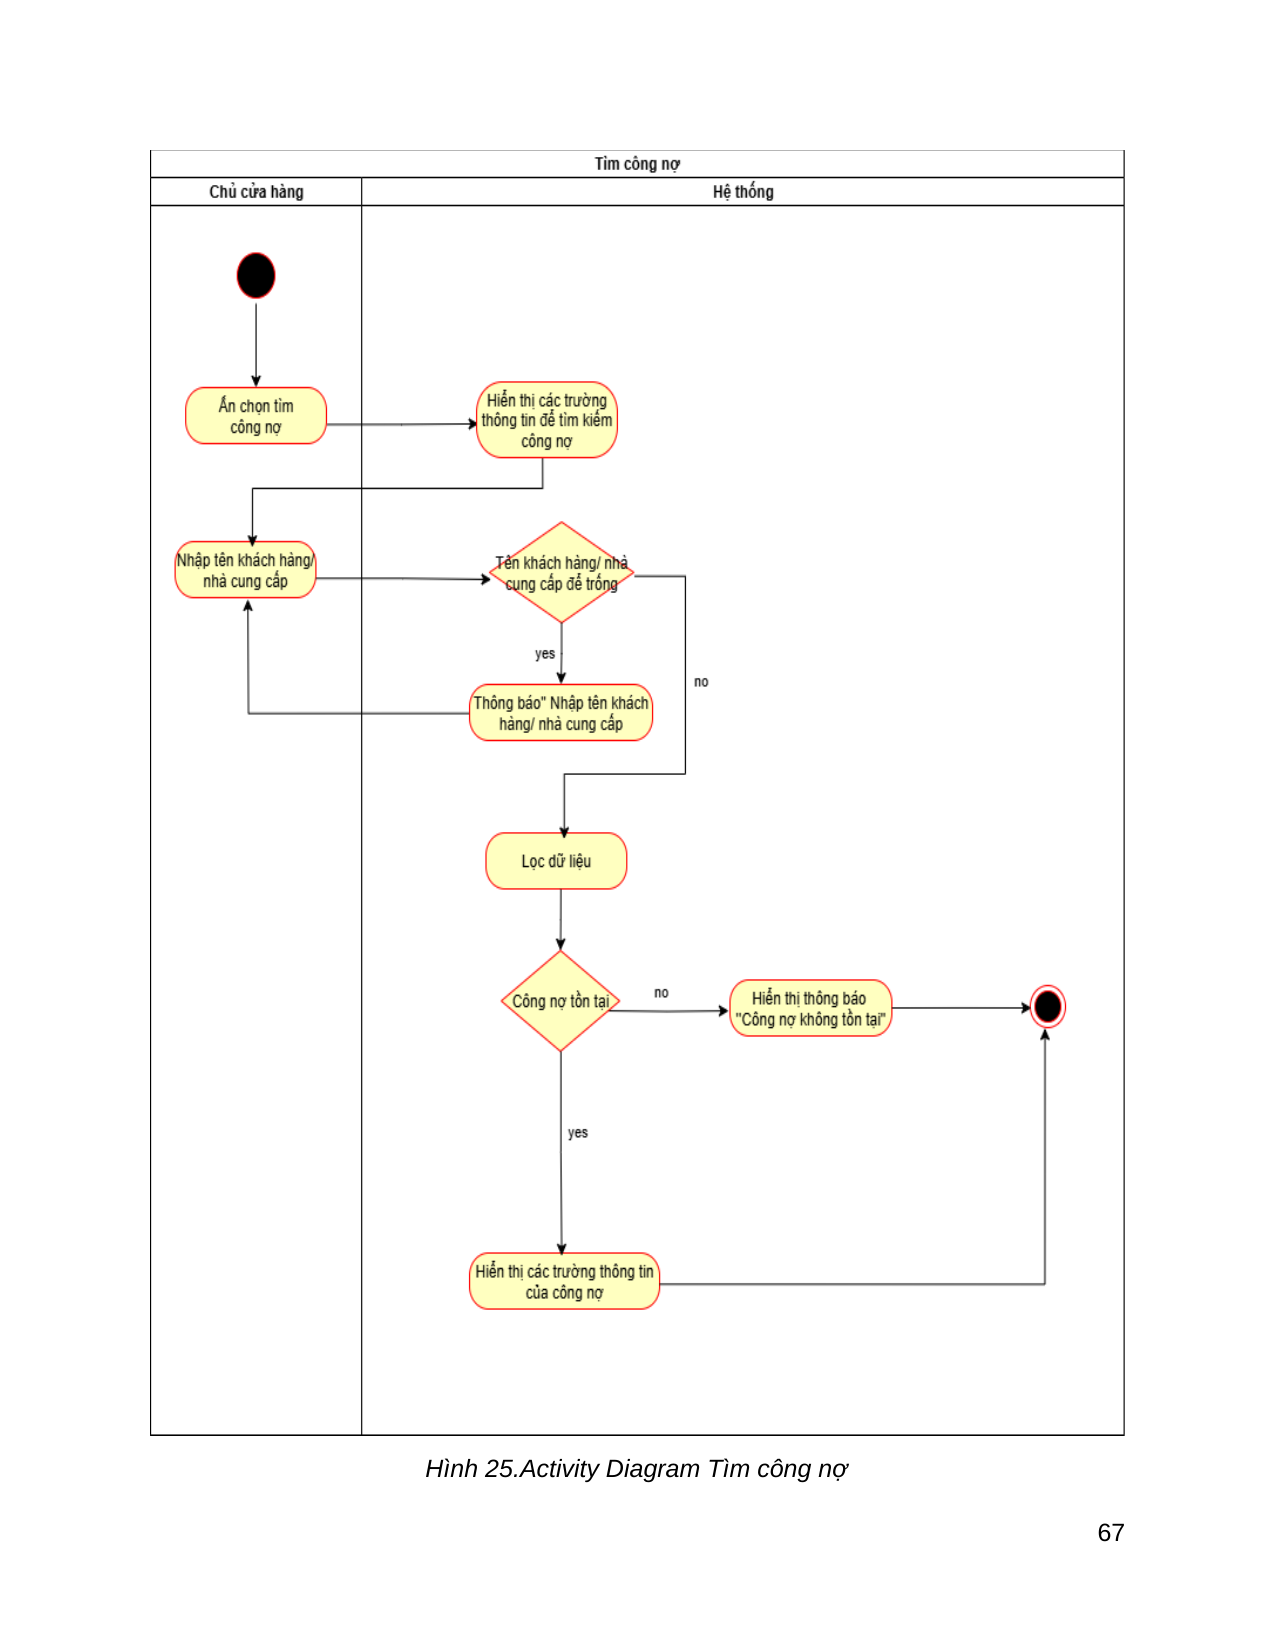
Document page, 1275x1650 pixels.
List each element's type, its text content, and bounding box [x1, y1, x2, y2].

text Hình 25.Activity Diagram Tìm công nợ [150, 1454, 1125, 1483]
picture [150, 150, 1125, 1436]
